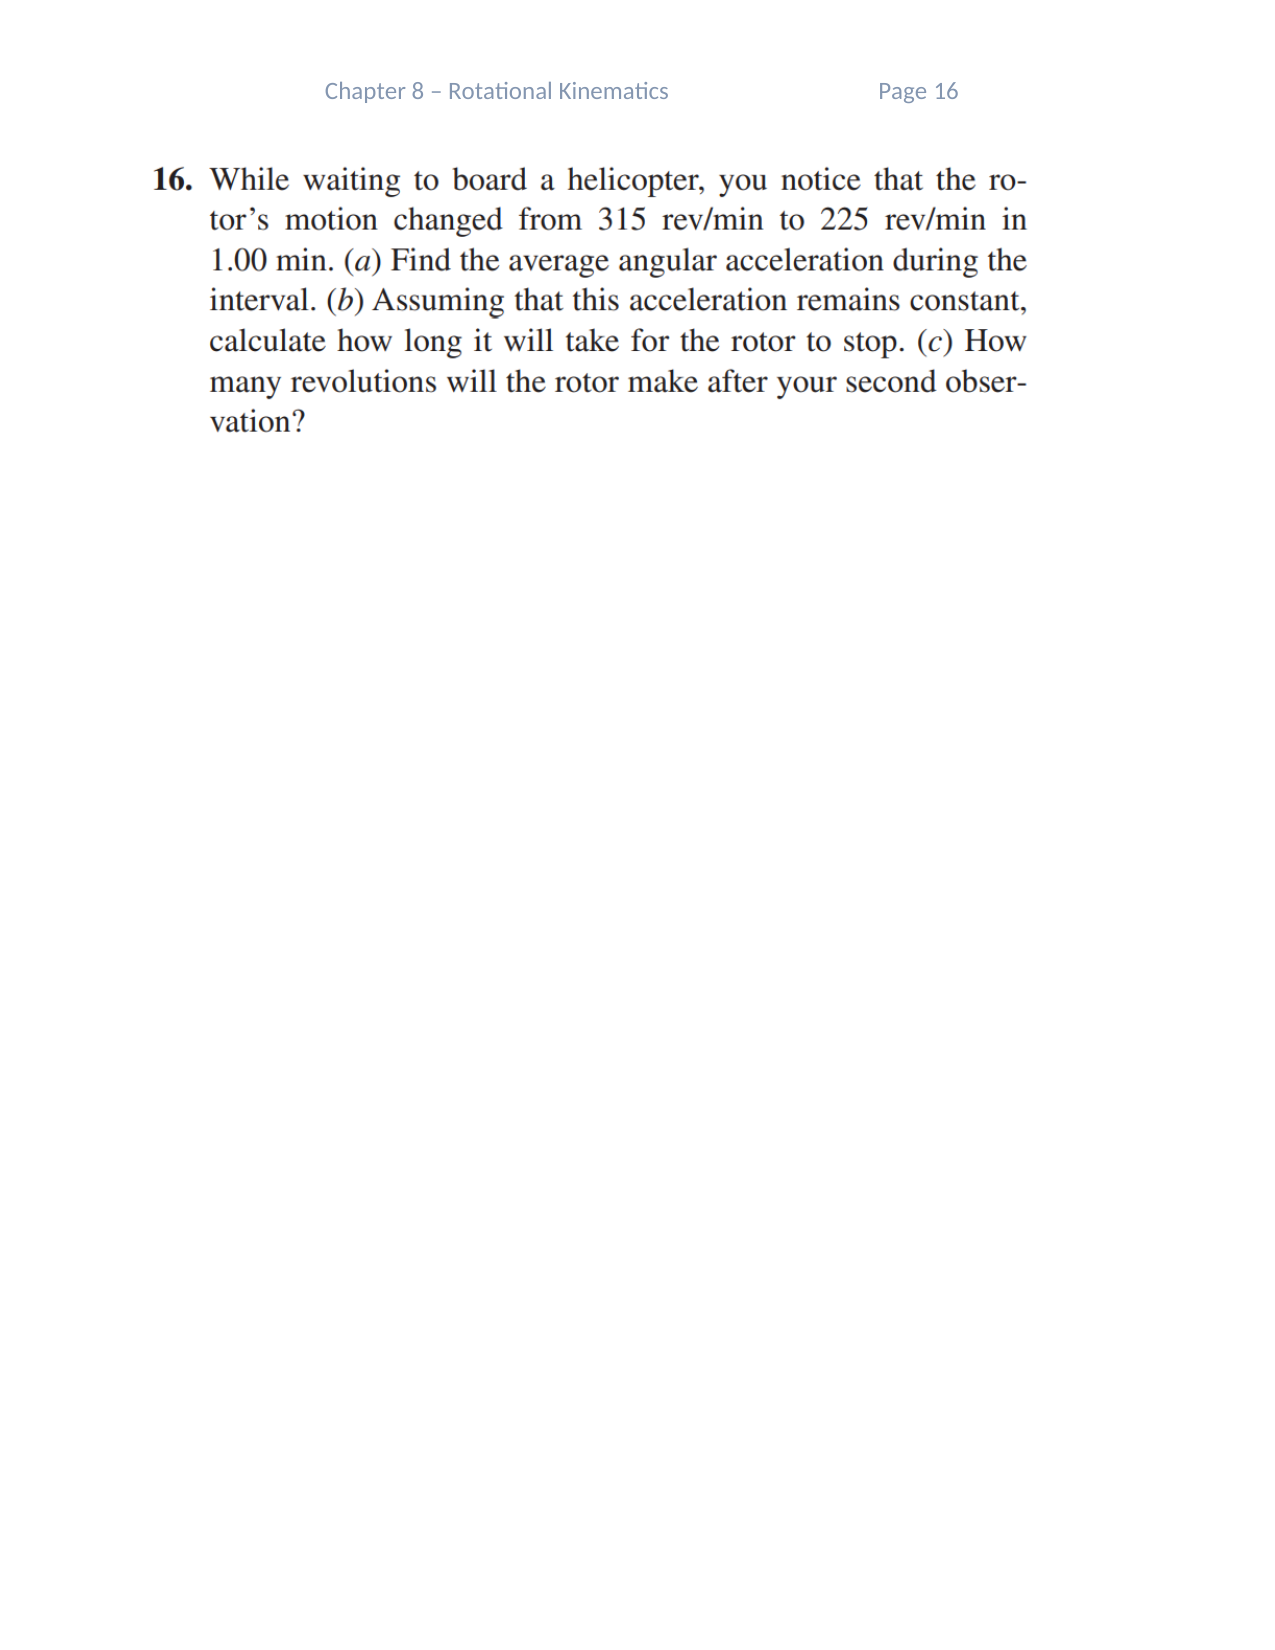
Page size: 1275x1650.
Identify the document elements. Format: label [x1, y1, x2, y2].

picture [135, 150, 1060, 439]
